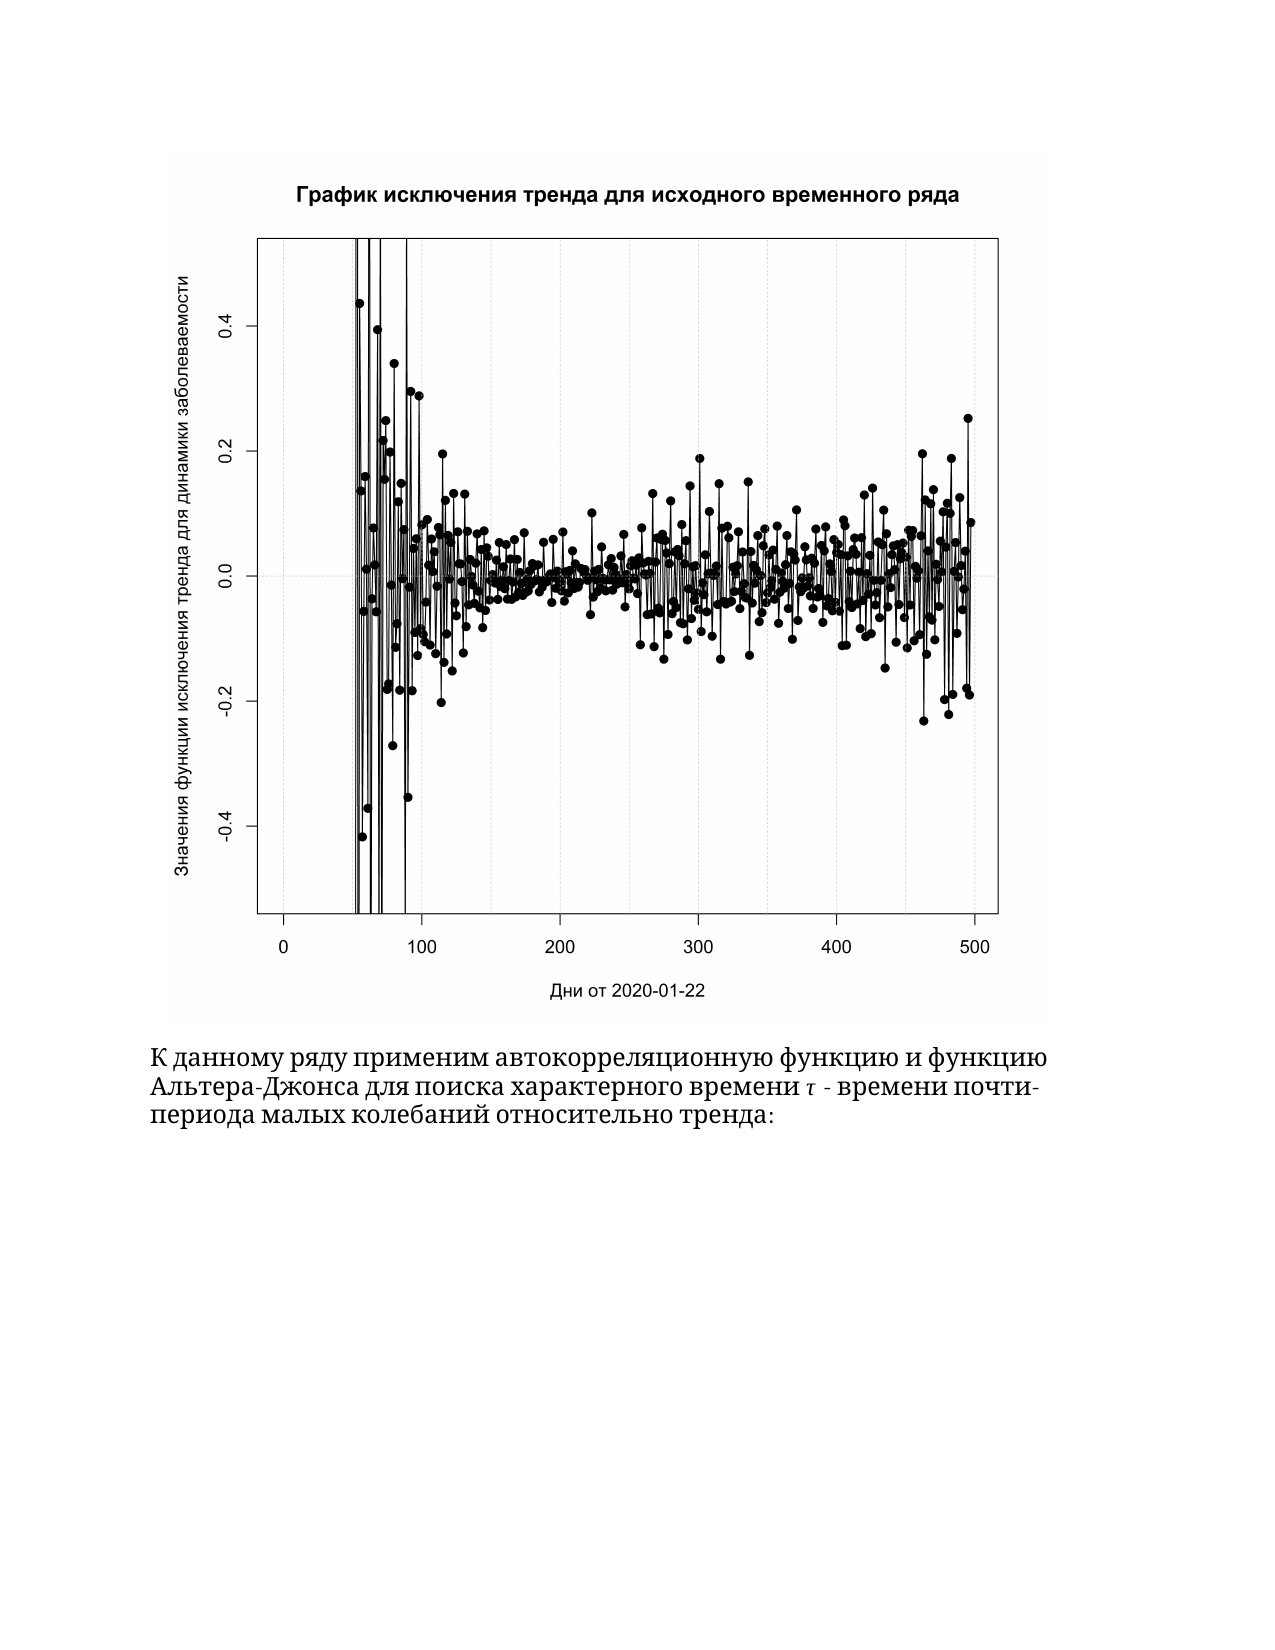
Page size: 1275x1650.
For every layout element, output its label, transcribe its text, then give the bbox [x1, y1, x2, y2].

picture [168, 150, 1044, 1025]
text К данному ряду применим автокорреляционную функцию и функцию Альтера-Джонса для поиска характерного времени - времени почти-периода малых колебаний относительно тренда: [150, 1044, 1125, 1130]
